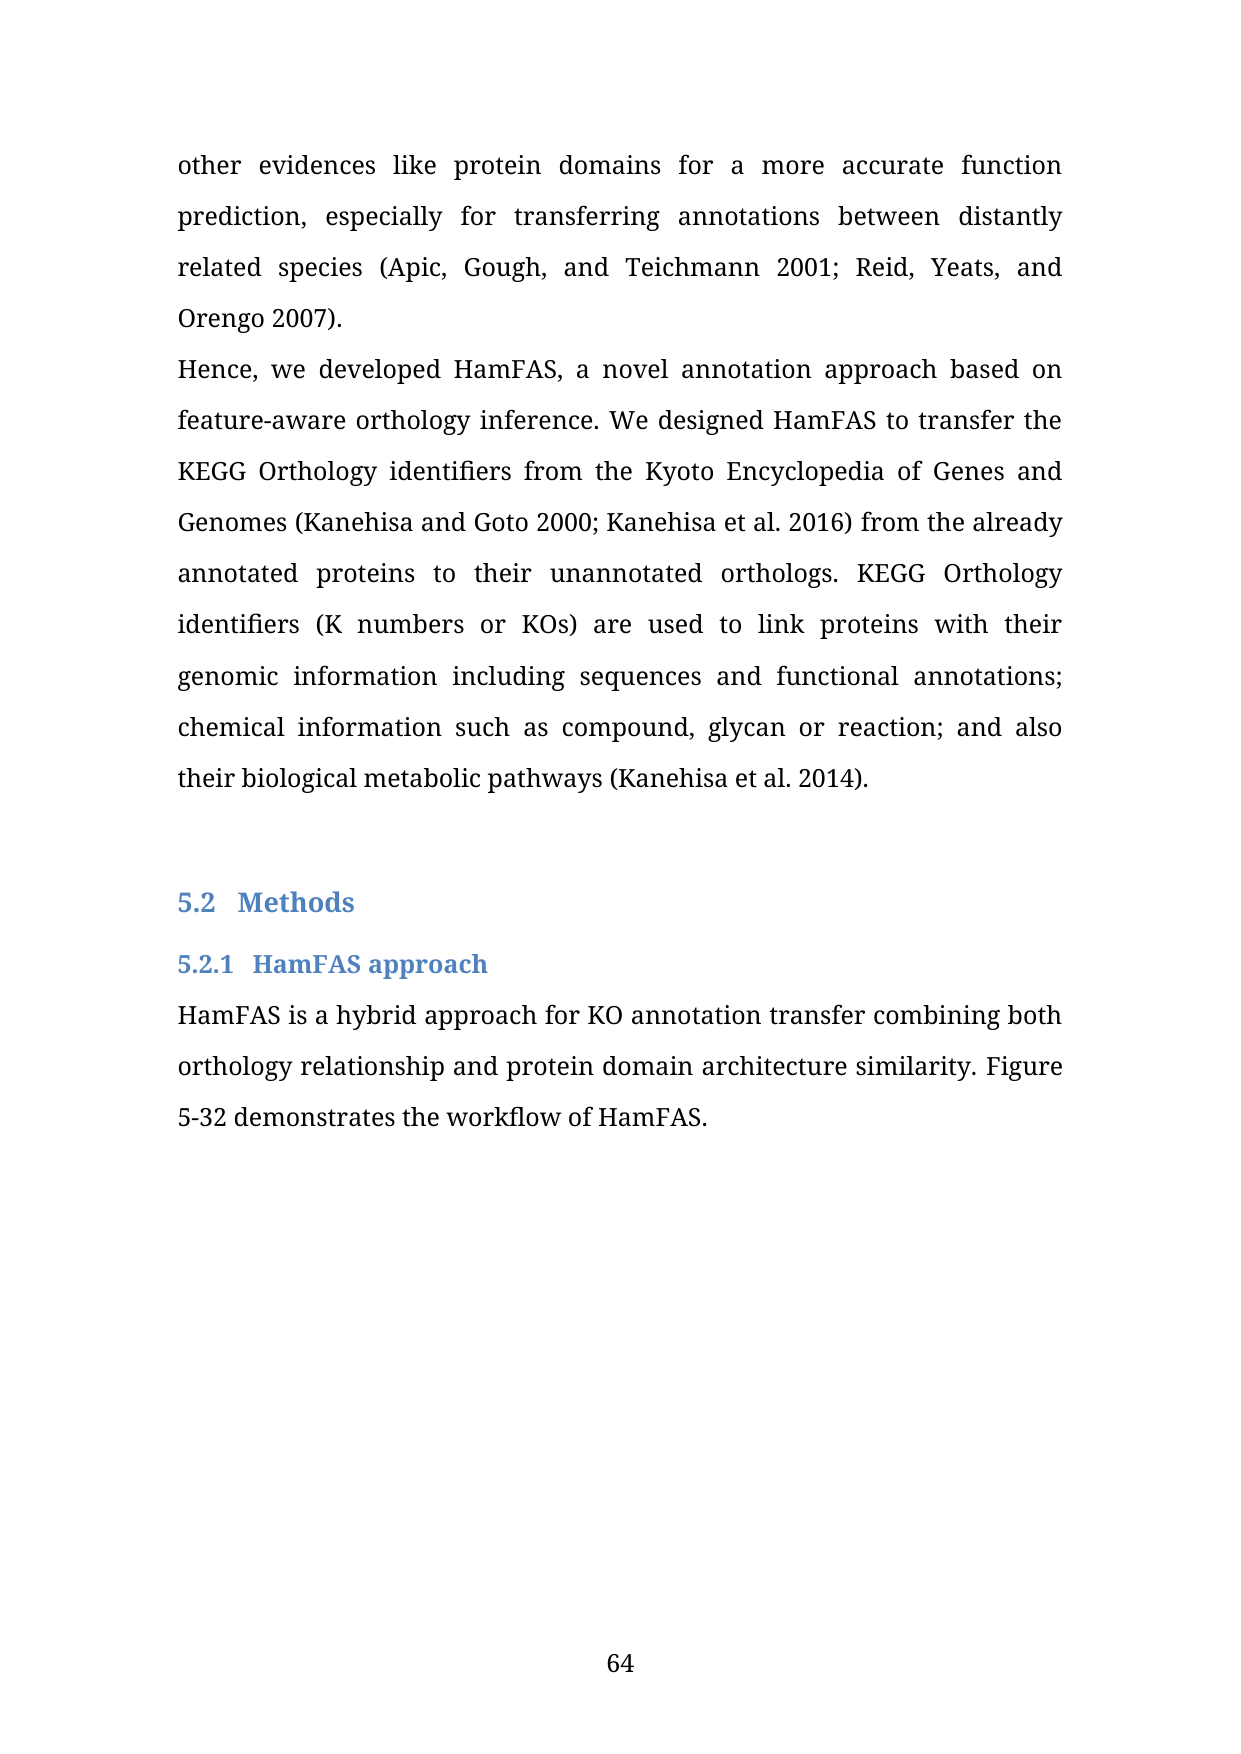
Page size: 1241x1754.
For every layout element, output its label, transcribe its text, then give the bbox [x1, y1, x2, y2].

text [177, 148, 1063, 335]
text Hence, we developed HamFAS, a novel annotation approach based on feature-aware orthology inference. We designed HamFAS to transfer the KEGG Orthology identifiers from the Kyoto Encyclopedia of Genes and Genomes (Kanehisa and Goto 2000; Kanehisa et al. 2016) from the already annotated proteins to their unannotated orthologs. KEGG Orthology identifiers (K numbers or KOs) are used to link proteins with their genomic information including sequences and functional annotations; chemical information such as compound, glycan or reaction; and also their biological metabolic pathways (Kanehisa et al. 2014). [177, 352, 1063, 794]
subtitle Methods [177, 883, 1063, 920]
subtitle HamFAS approach [177, 946, 1063, 980]
